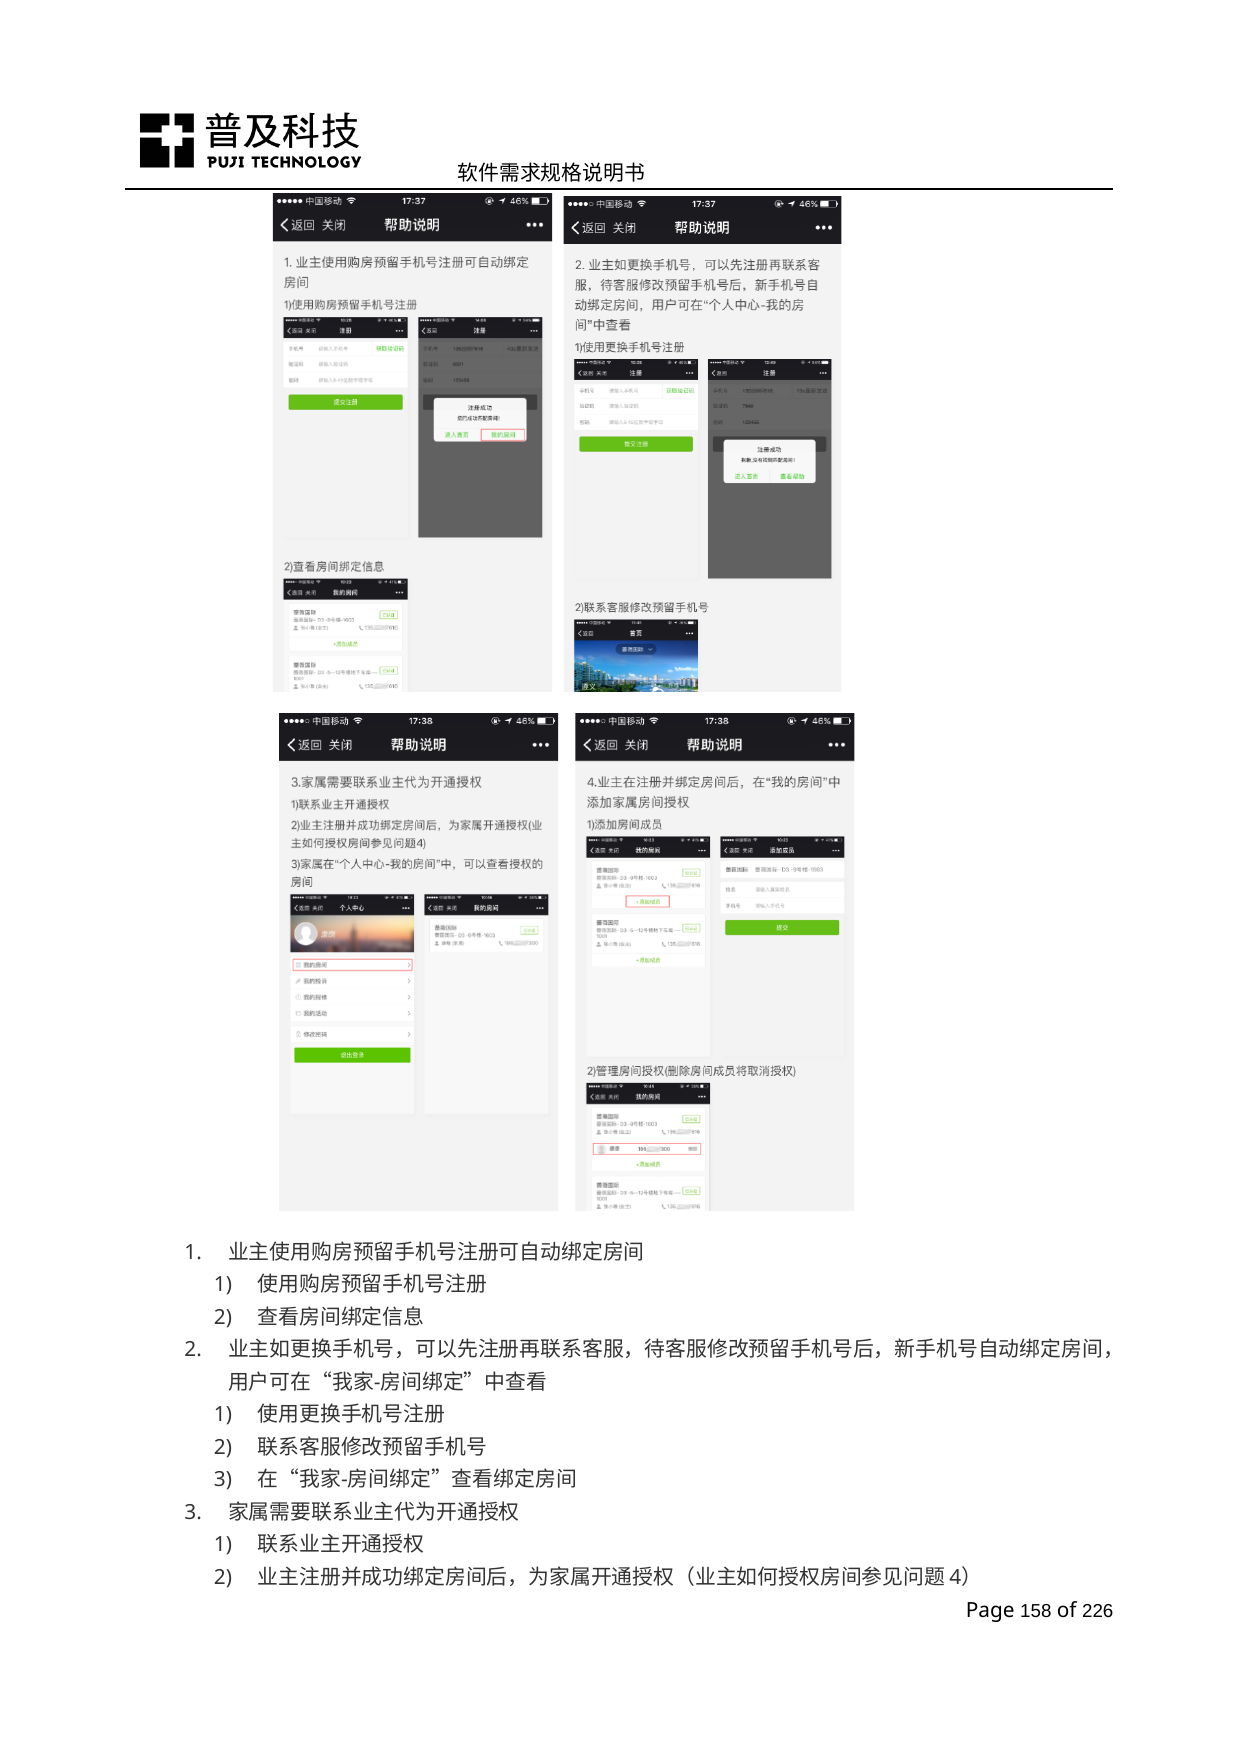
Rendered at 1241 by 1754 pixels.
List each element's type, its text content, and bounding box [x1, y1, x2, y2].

list 在“我家-房间绑定”查看绑定房间 [214, 1461, 1113, 1494]
list 使用更换手机号注册 [214, 1396, 1113, 1429]
list 联系客服修改预留手机号 [214, 1429, 1113, 1461]
picture [279, 713, 559, 1211]
picture [124, 103, 365, 180]
list 使用购房预留手机号注册 [214, 1266, 1113, 1299]
list 联系业主开通授权 [214, 1526, 1113, 1559]
list 查看房间绑定信息 [214, 1299, 1113, 1331]
picture [563, 196, 842, 692]
list 家属需要联系业主代为开通授权 [184, 1494, 1113, 1526]
picture [272, 193, 553, 692]
list 业主注册并成功绑定房间后，为家属开通授权（业主如何授权房间参见问题4） [214, 1559, 1113, 1591]
list 业主如更换手机号，可以先注册再联系客服，待客服修改预留手机号后，新手机号自动绑定房间，用户可在“我家-房间绑定”中查看 [184, 1331, 1113, 1396]
list 业主使用购房预留手机号注册可自动绑定房间 [184, 1234, 1113, 1266]
picture [575, 713, 855, 1211]
